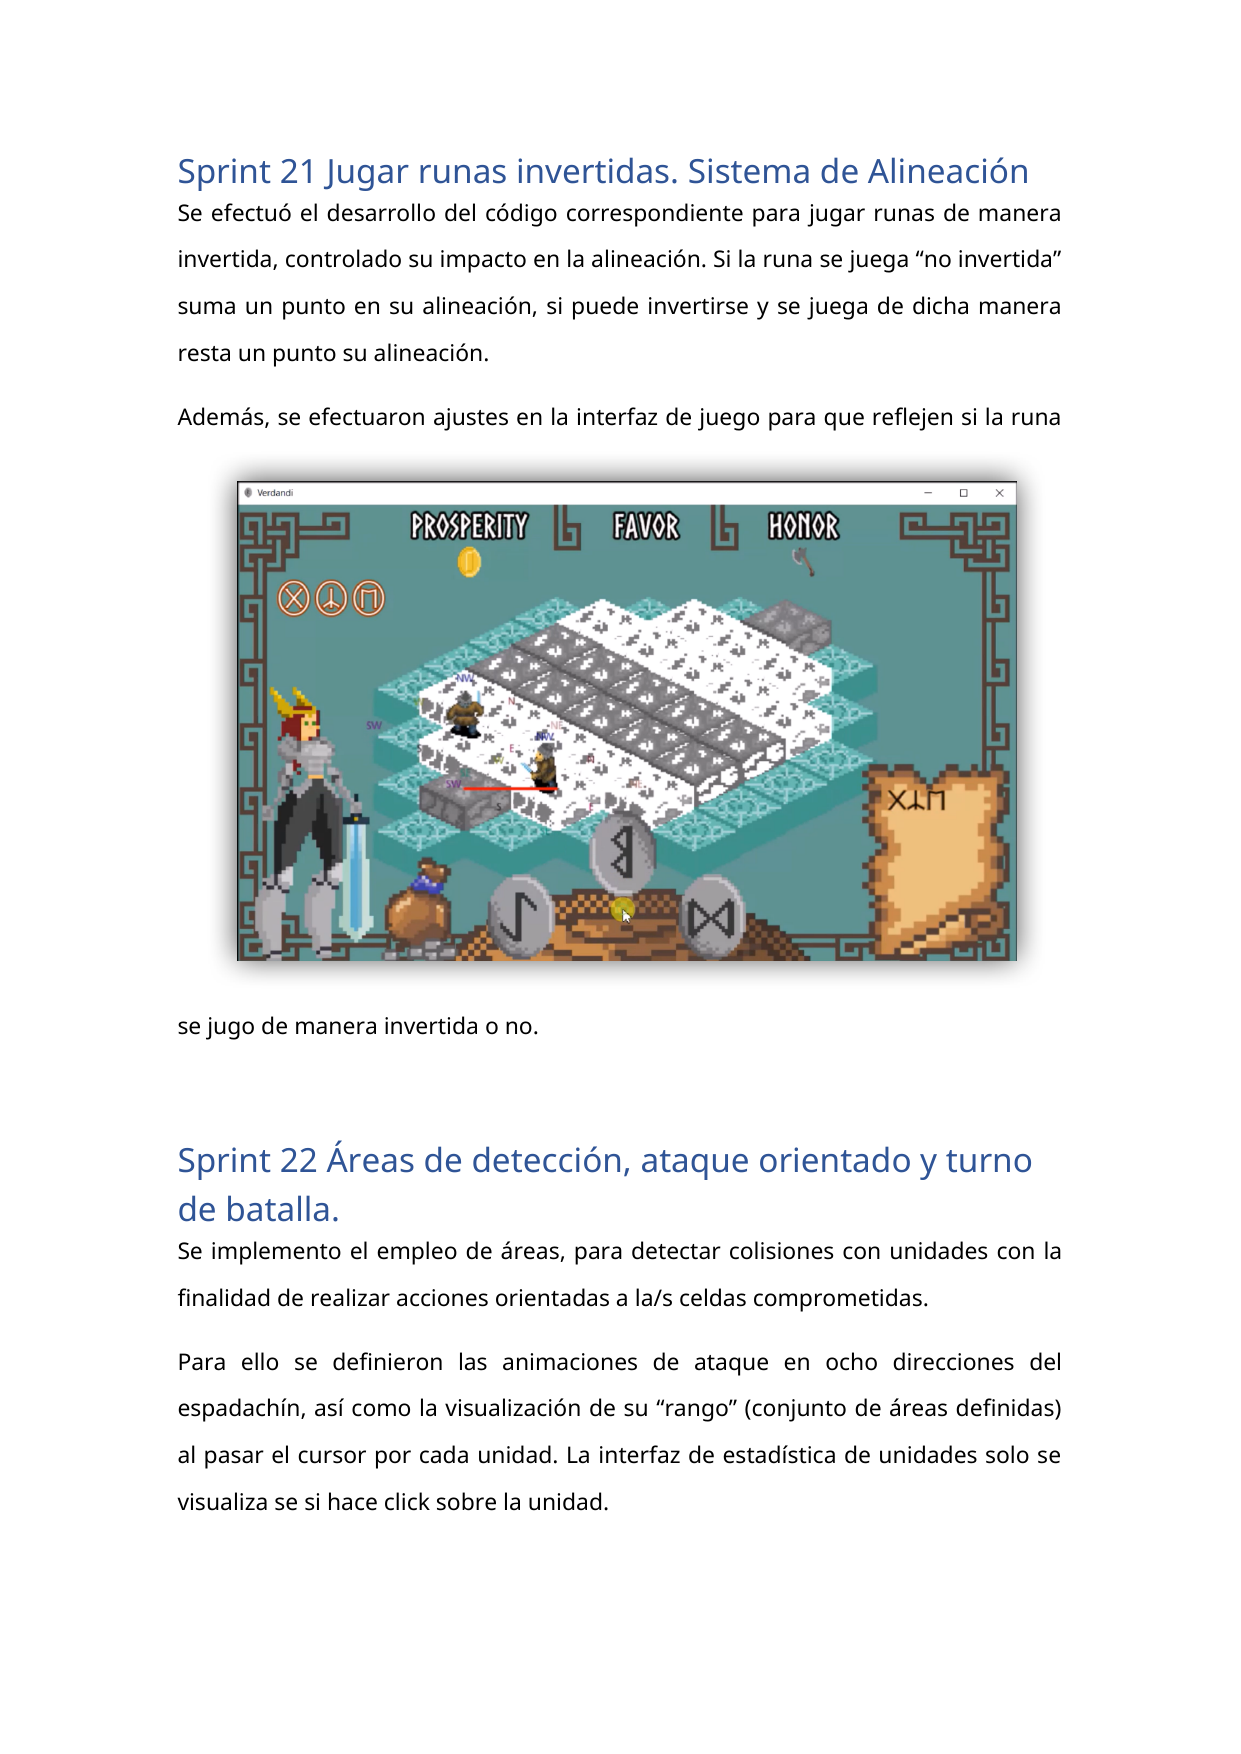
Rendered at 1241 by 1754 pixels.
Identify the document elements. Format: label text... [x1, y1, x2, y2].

picture [237, 481, 1017, 961]
text Se efectuó el desarrollo del código correspondiente para jugar runas de manera invertida, controlado su impacto en la alineación. Si la runa se juega “no invertida” suma un punto en su alineación, si puede invertirse y se juega de dicha manera resta un punto su alineación. [177, 197, 1063, 368]
subtitle Sprint 22 Áreas de detección, ataque orientado y turno de batalla. [177, 1137, 1063, 1232]
text Para ello se definieron las animaciones de ataque en ocho direcciones del espadachín, así como la visualización de su “rango” (conjunto de áreas definidas) al pasar el cursor por cada unidad. La interfaz de estadística de unidades solo se visualiza se si hace click sobre la unidad. [177, 1346, 1063, 1517]
text Se implemento el empleo de áreas, para detectar colisiones con unidades con la finalidad de realizar acciones orientadas a la/s celdas comprometidas. [177, 1235, 1063, 1313]
subtitle Sprint 21 Jugar runas invertidas. Sistema de Alineación [177, 148, 1063, 193]
